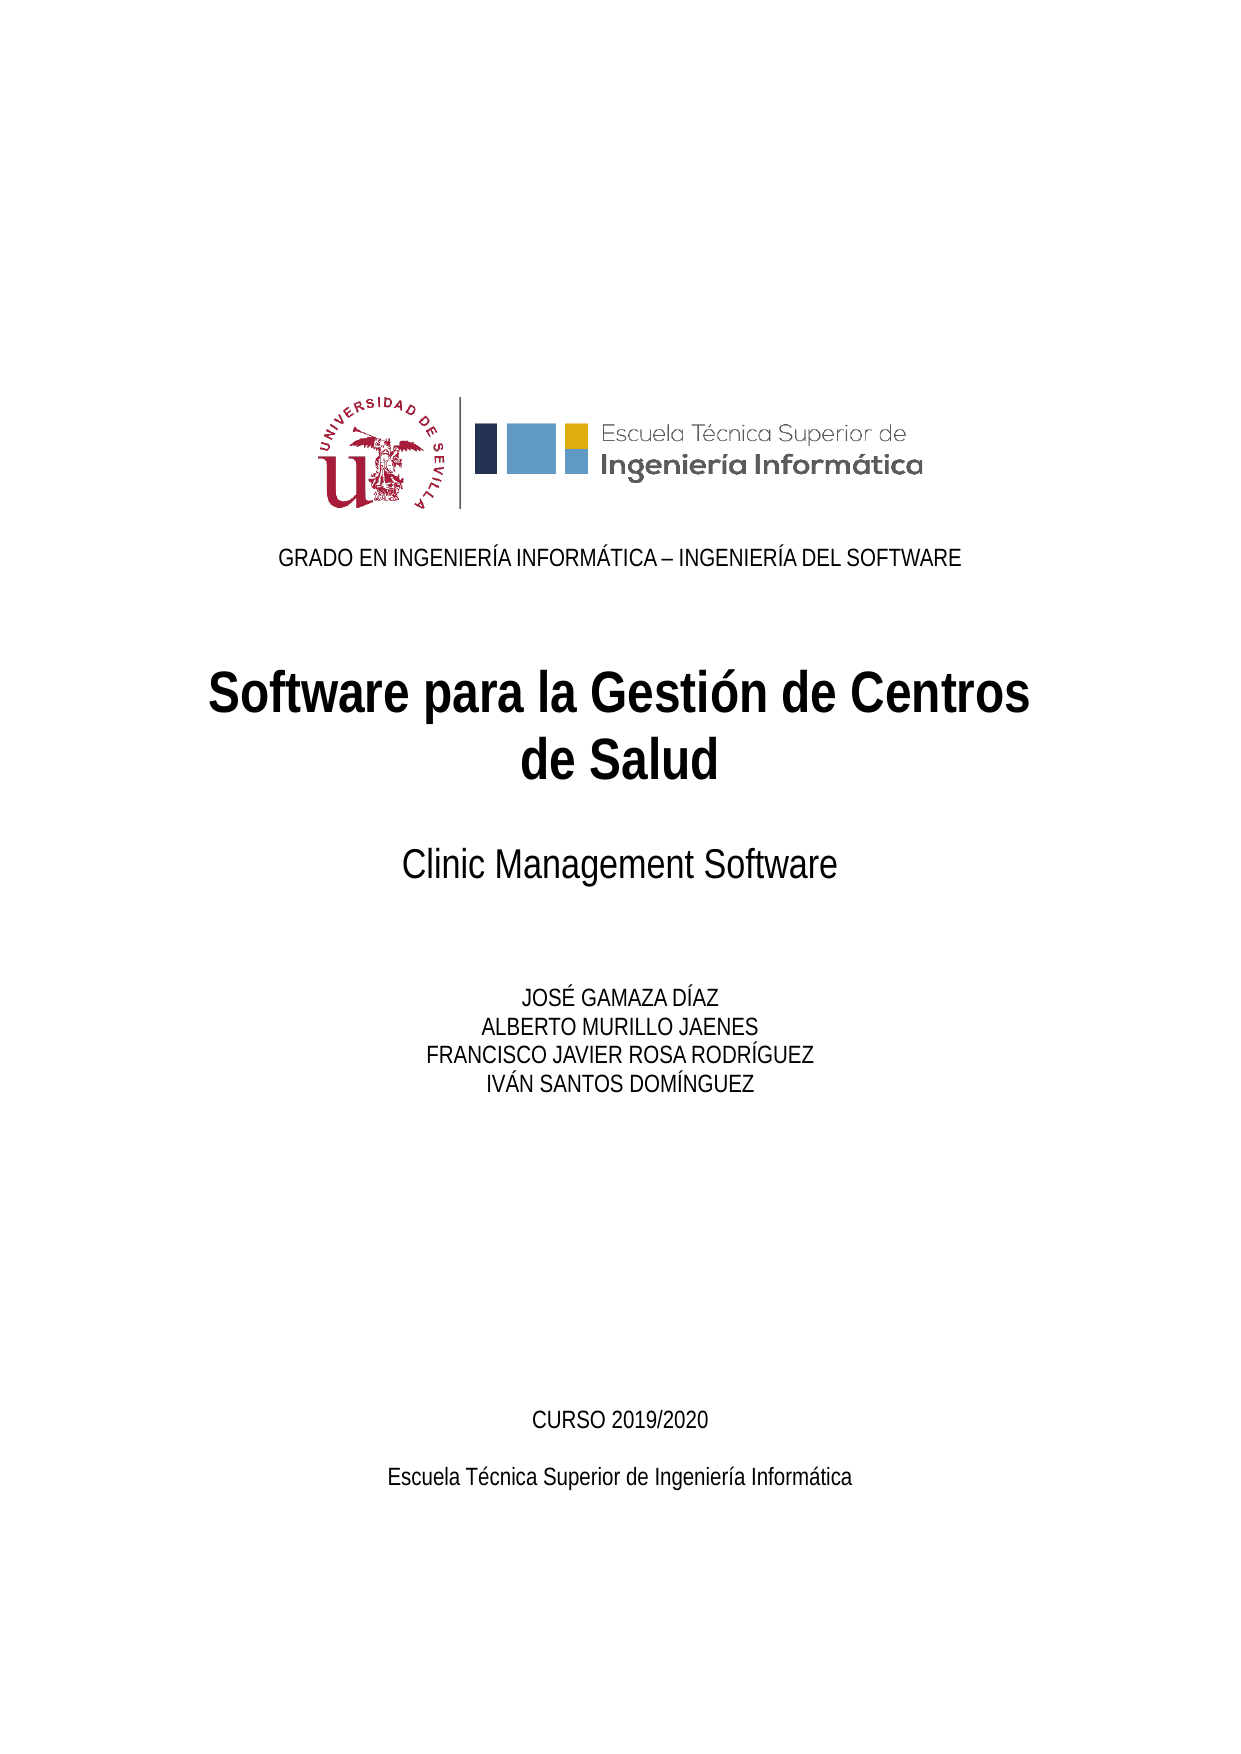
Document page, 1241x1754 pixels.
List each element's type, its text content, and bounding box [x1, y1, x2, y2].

text iván santos domínguez [177, 1069, 1063, 1097]
picture [318, 397, 923, 509]
title curso 2019/2020 [177, 1405, 1063, 1433]
title Escuela Técnica Superior de Ingeniería Informática [177, 1462, 1063, 1491]
text francisco javier rosa rodríguez [177, 1040, 1063, 1069]
text josé gamaza díaz [177, 983, 1063, 1011]
title grado en ingeniería informática – ingeniería del software [177, 543, 1063, 572]
text Clinic Management Software [177, 839, 1063, 887]
text alberto murillo jaenes [177, 1011, 1063, 1040]
text Software para la Gestión de Centros de Salud [177, 658, 1063, 792]
